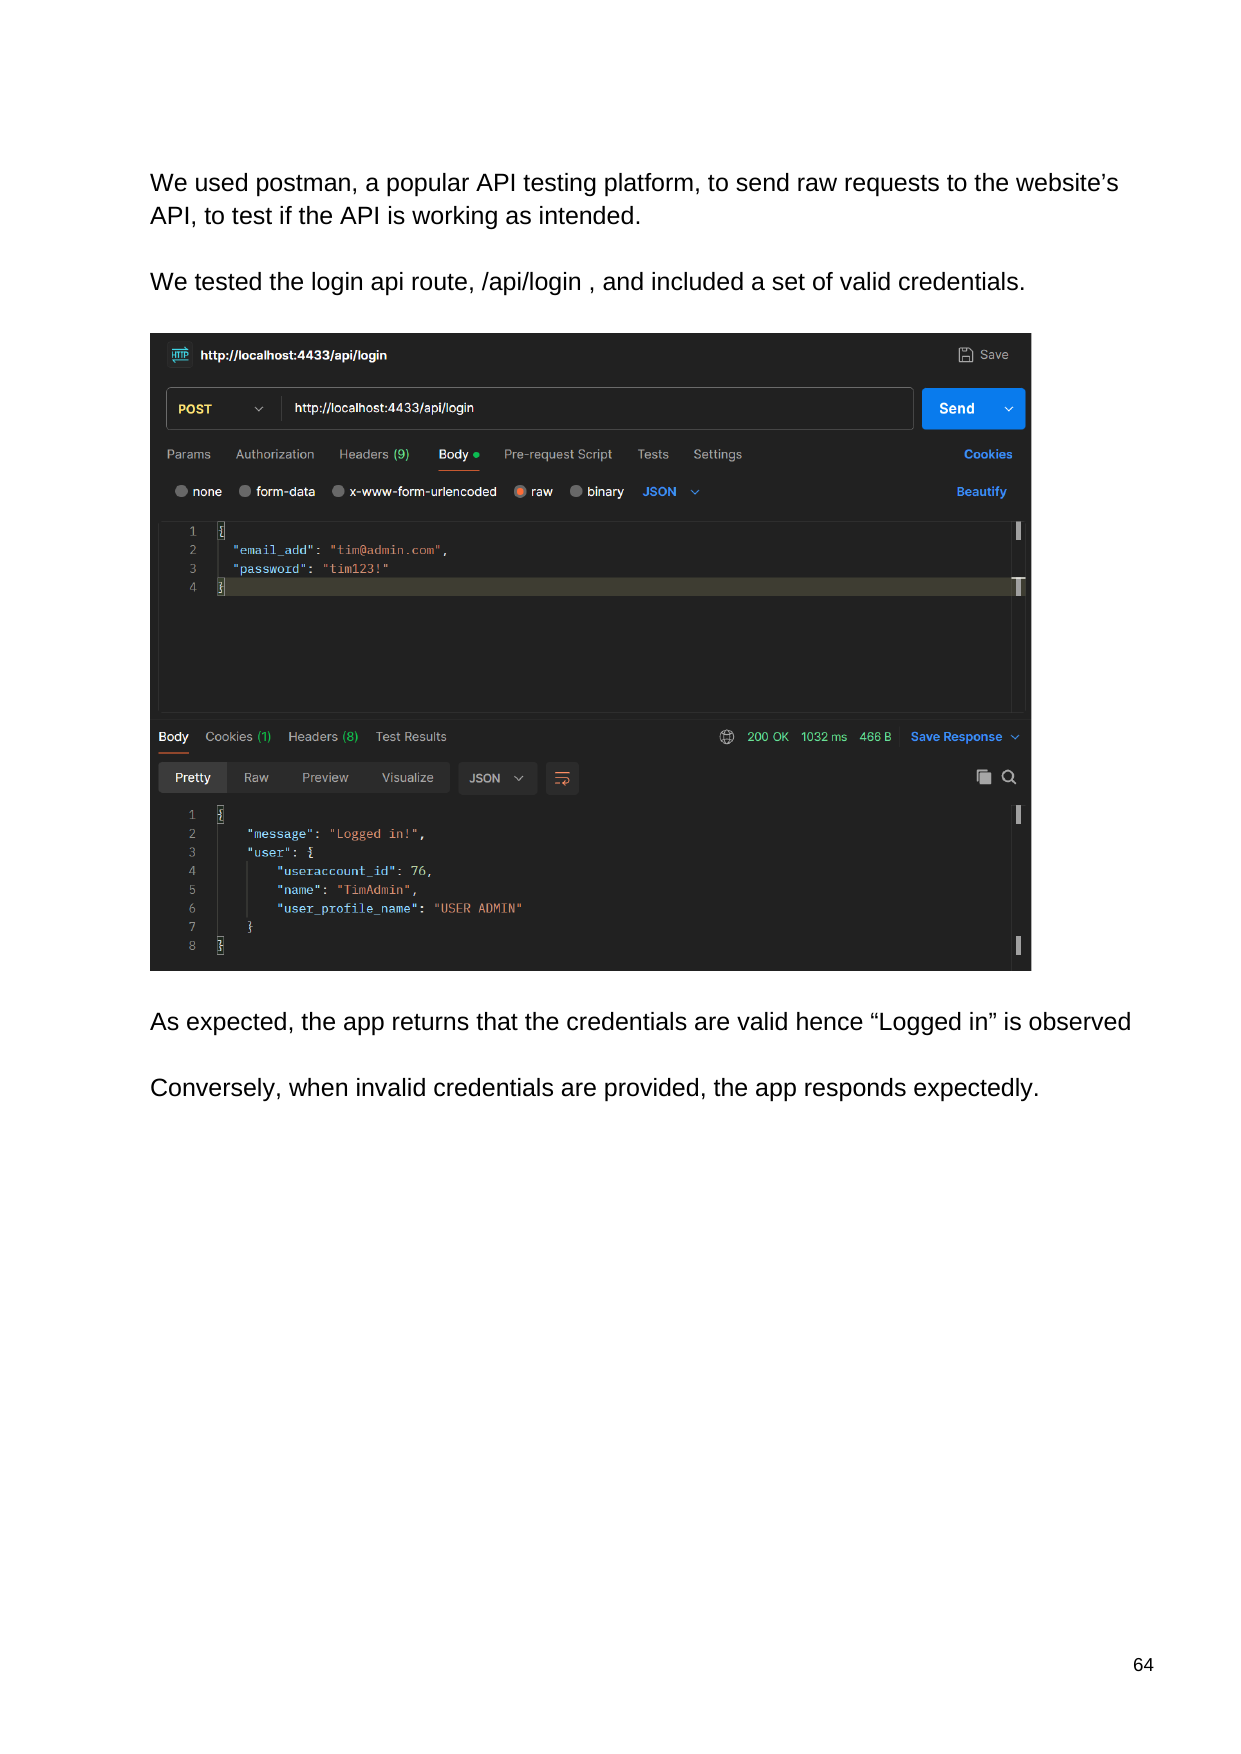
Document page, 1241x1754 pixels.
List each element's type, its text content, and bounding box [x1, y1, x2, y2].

text We tested the login api route, /api/login , and included a set of valid credentials. [150, 267, 1153, 296]
text Conversely, when invalid credentials are provided, the app responds expectedly. [150, 1073, 1153, 1101]
text As expected, the app returns that the credentials are valid hence “Logged in” is observed [150, 1007, 1153, 1035]
text We used postman, a popular API testing platform, to send raw requests to the website’s API, to test if the API is working as intended. [150, 168, 1153, 230]
picture [150, 333, 1032, 971]
